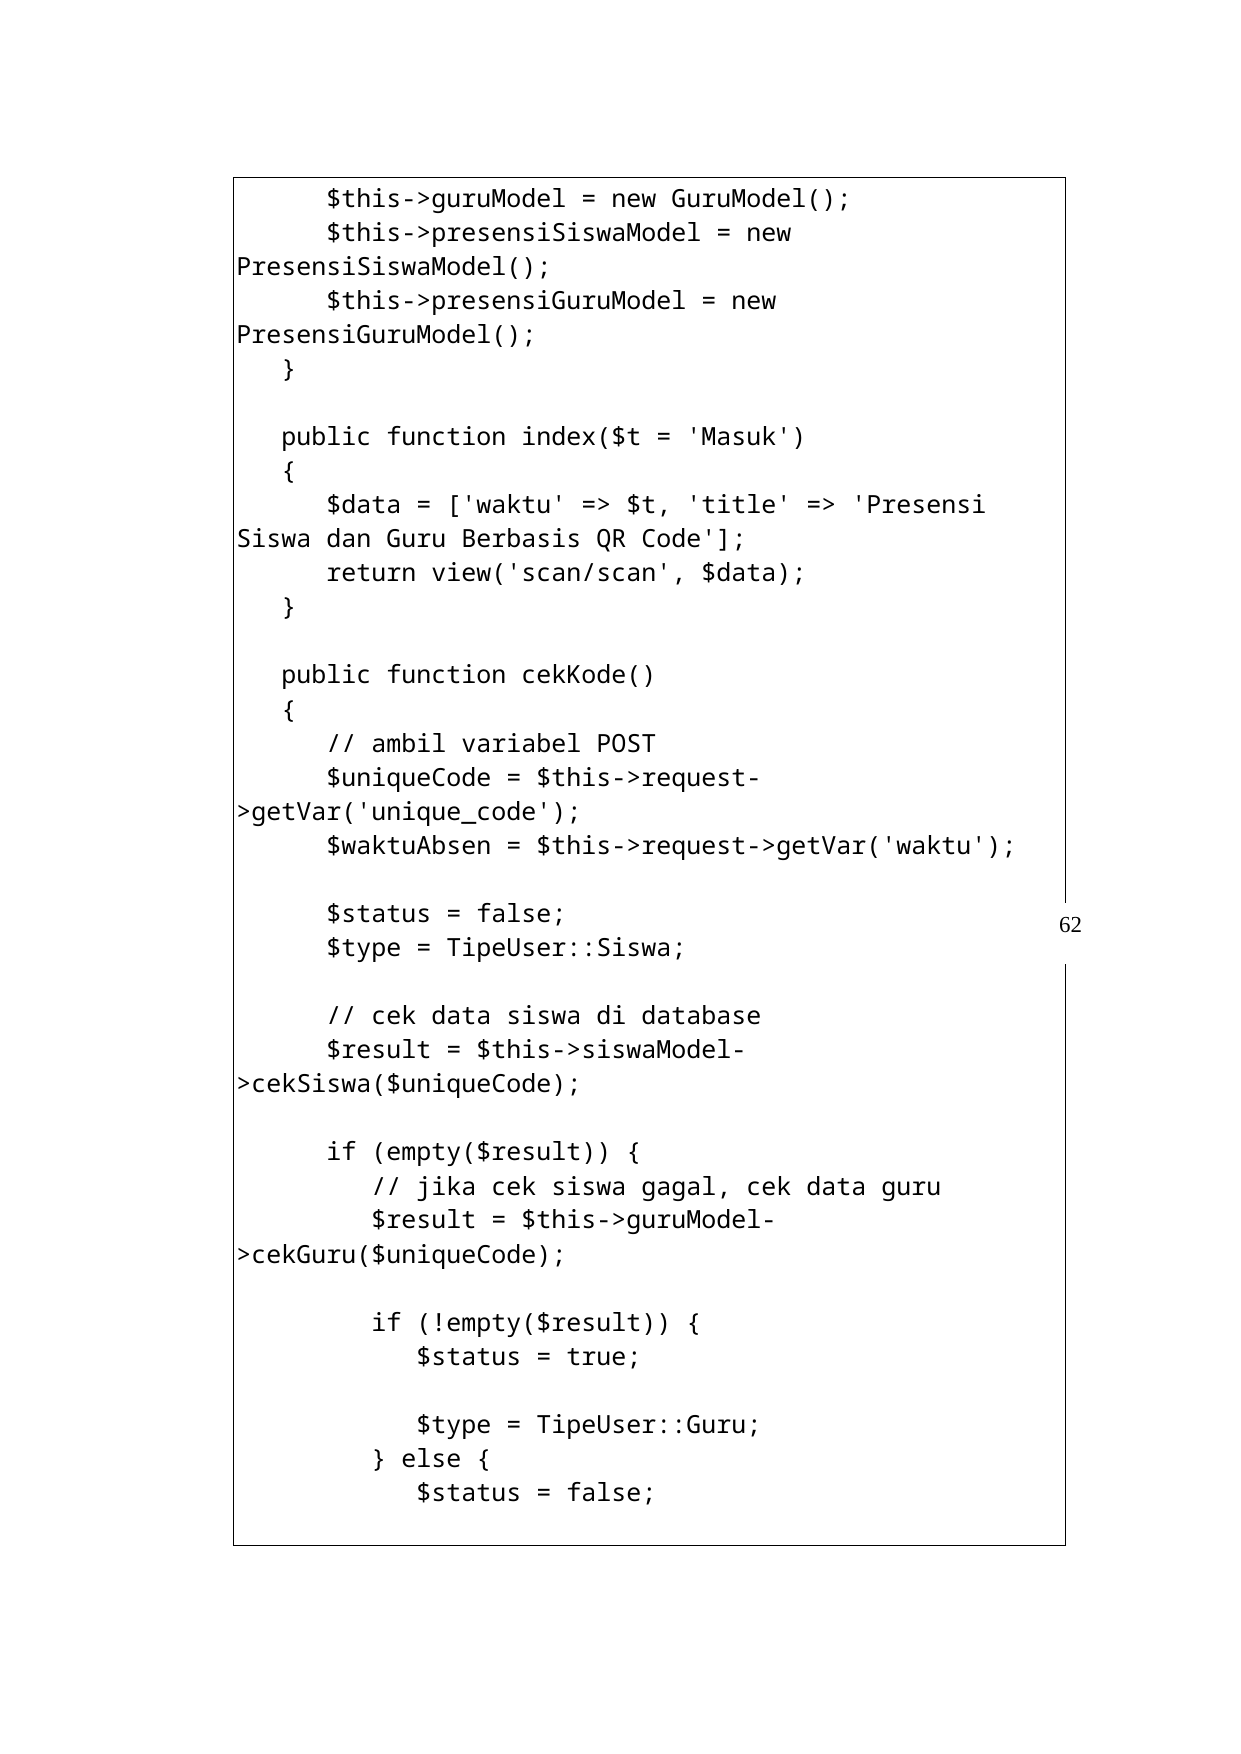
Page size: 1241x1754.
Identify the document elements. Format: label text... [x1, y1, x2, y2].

text // ambil variabel POST [236, 725, 1063, 759]
text { [236, 453, 1063, 487]
text public function cekKode() [236, 657, 1063, 691]
text if (!empty($result)) { [236, 1304, 1063, 1338]
text $result = $this->guruModel->cekGuru($uniqueCode); [236, 1202, 1063, 1270]
text if (empty($result)) { [236, 1134, 1063, 1168]
text $this->guruModel = new GuruModel(); [234, 178, 1065, 214]
text $data = ['waktu' => $t, 'title' => 'Presensi Siswa dan Guru Berbasis QR Code']; [236, 487, 1063, 555]
text public function index($t = 'Masuk') [236, 419, 1063, 453]
text $type = TipeUser::Siswa; [236, 930, 1043, 964]
text $this->presensiSiswaModel = new PresensiSiswaModel(); [236, 214, 1063, 282]
text $status = false; [236, 1475, 1063, 1509]
text } [236, 589, 1063, 623]
text } else { [236, 1441, 1063, 1475]
text $this->presensiGuruModel = new PresensiGuruModel(); [236, 282, 1063, 351]
text $result = $this->siswaModel->cekSiswa($uniqueCode); [236, 1032, 1063, 1100]
text } [236, 351, 1063, 385]
text // cek data siswa di database [236, 998, 1063, 1032]
text $type = TipeUser::Guru; [236, 1407, 1063, 1441]
text return view('scan/scan', $data); [236, 555, 1063, 589]
text $uniqueCode = $this->request->getVar('unique_code'); [236, 759, 1063, 827]
text $status = true; [236, 1338, 1063, 1372]
text // jika cek siswa gagal, cek data guru [236, 1168, 1063, 1202]
text $waktuAbsen = $this->request->getVar('waktu'); [236, 827, 1063, 862]
text $status = false; [236, 896, 1063, 930]
text { [236, 691, 1063, 725]
